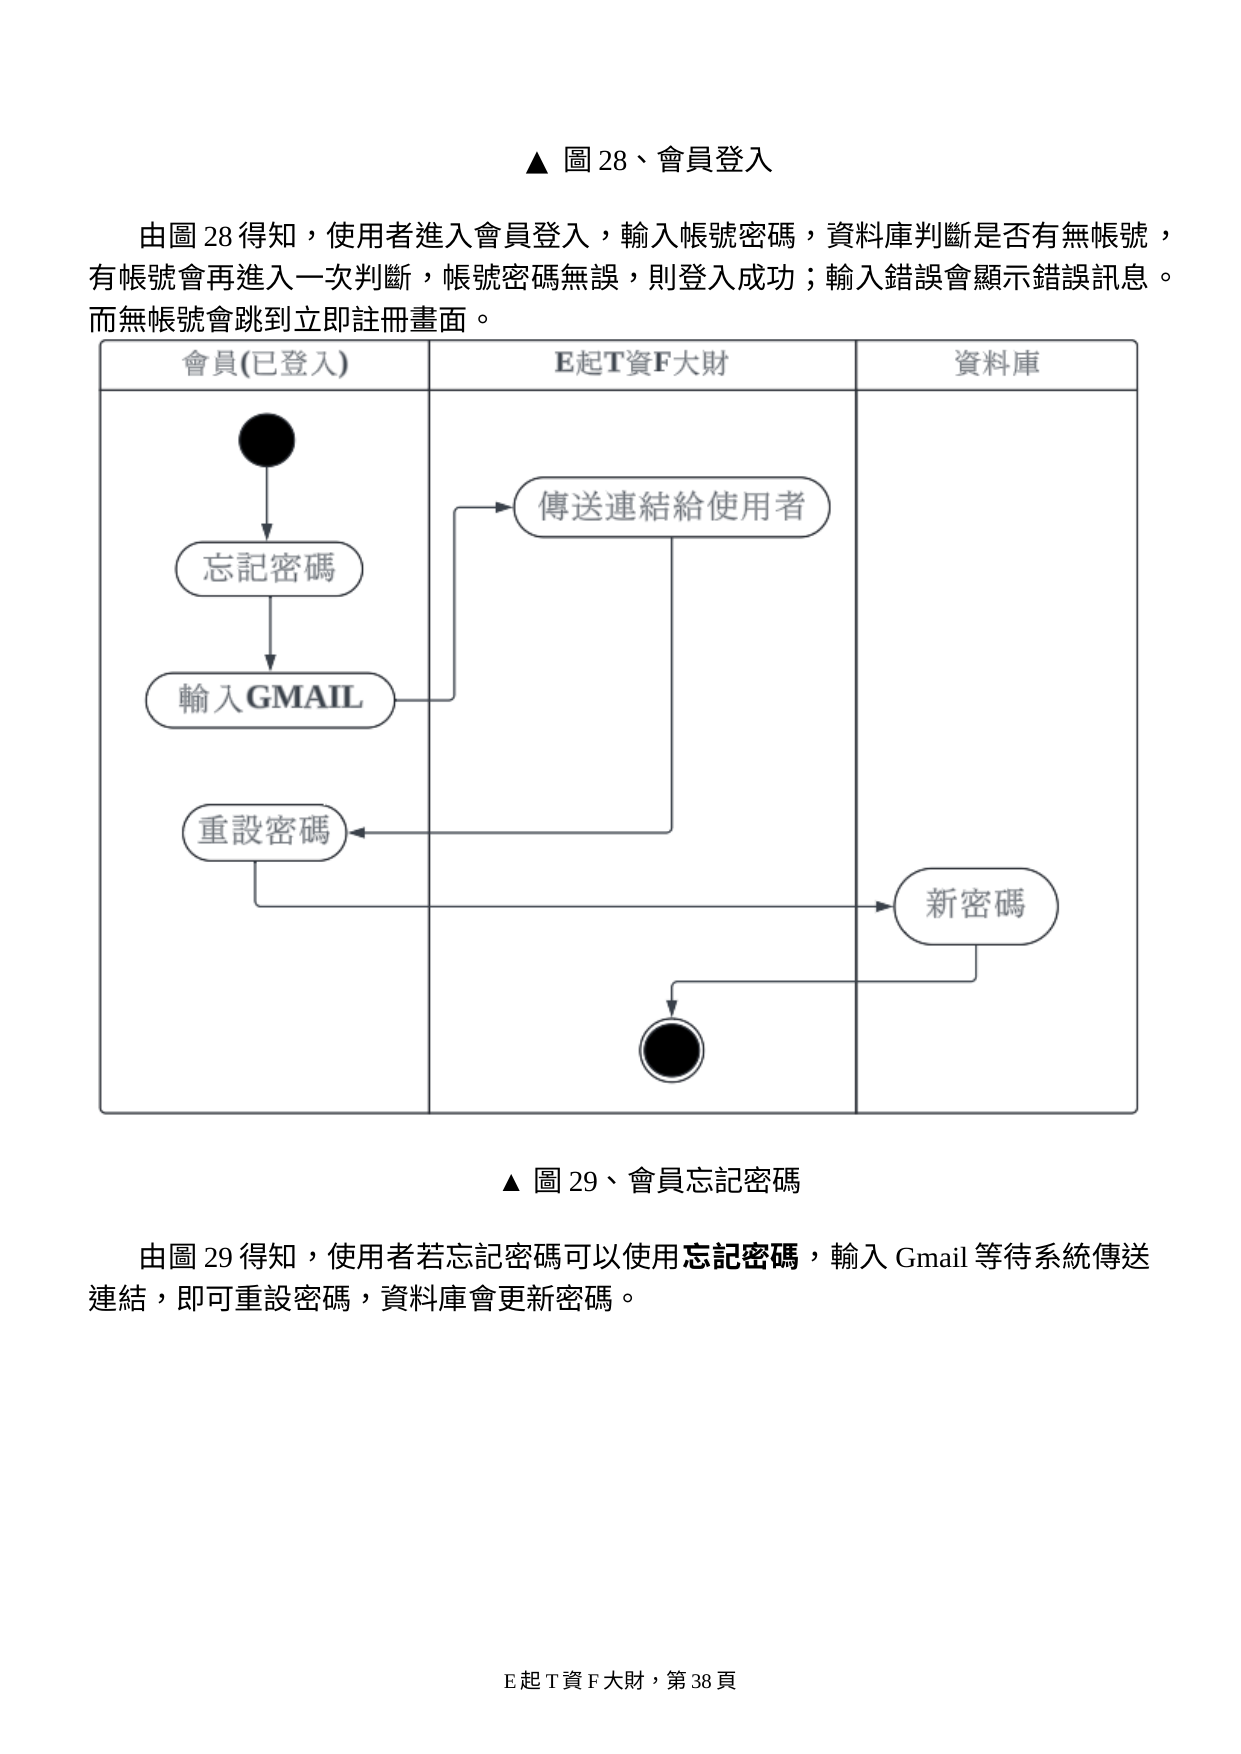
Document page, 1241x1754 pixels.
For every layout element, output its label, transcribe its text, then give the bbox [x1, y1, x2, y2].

text 由圖29得知，使用者若忘記密碼可以使用忘記密碼，輸入Gmail等待系統傳送連結，即可重設密碼，資料庫會更新密碼。 [89, 1233, 1152, 1318]
list 圖28、會員登入 [147, 136, 1152, 179]
text ▲ 圖 29、會員忘記密碼 [89, 1157, 1152, 1199]
text 由圖28得知，使用者進入會員登入，輸入帳號密碼，資料庫判斷是否有無帳號，有帳號會再進入一次判斷，帳號密碼無誤，則登入成功；輸入錯誤會顯示錯誤訊息。而無帳號會跳到立即註冊畫面。 [89, 212, 1152, 339]
picture [88, 339, 1152, 1124]
